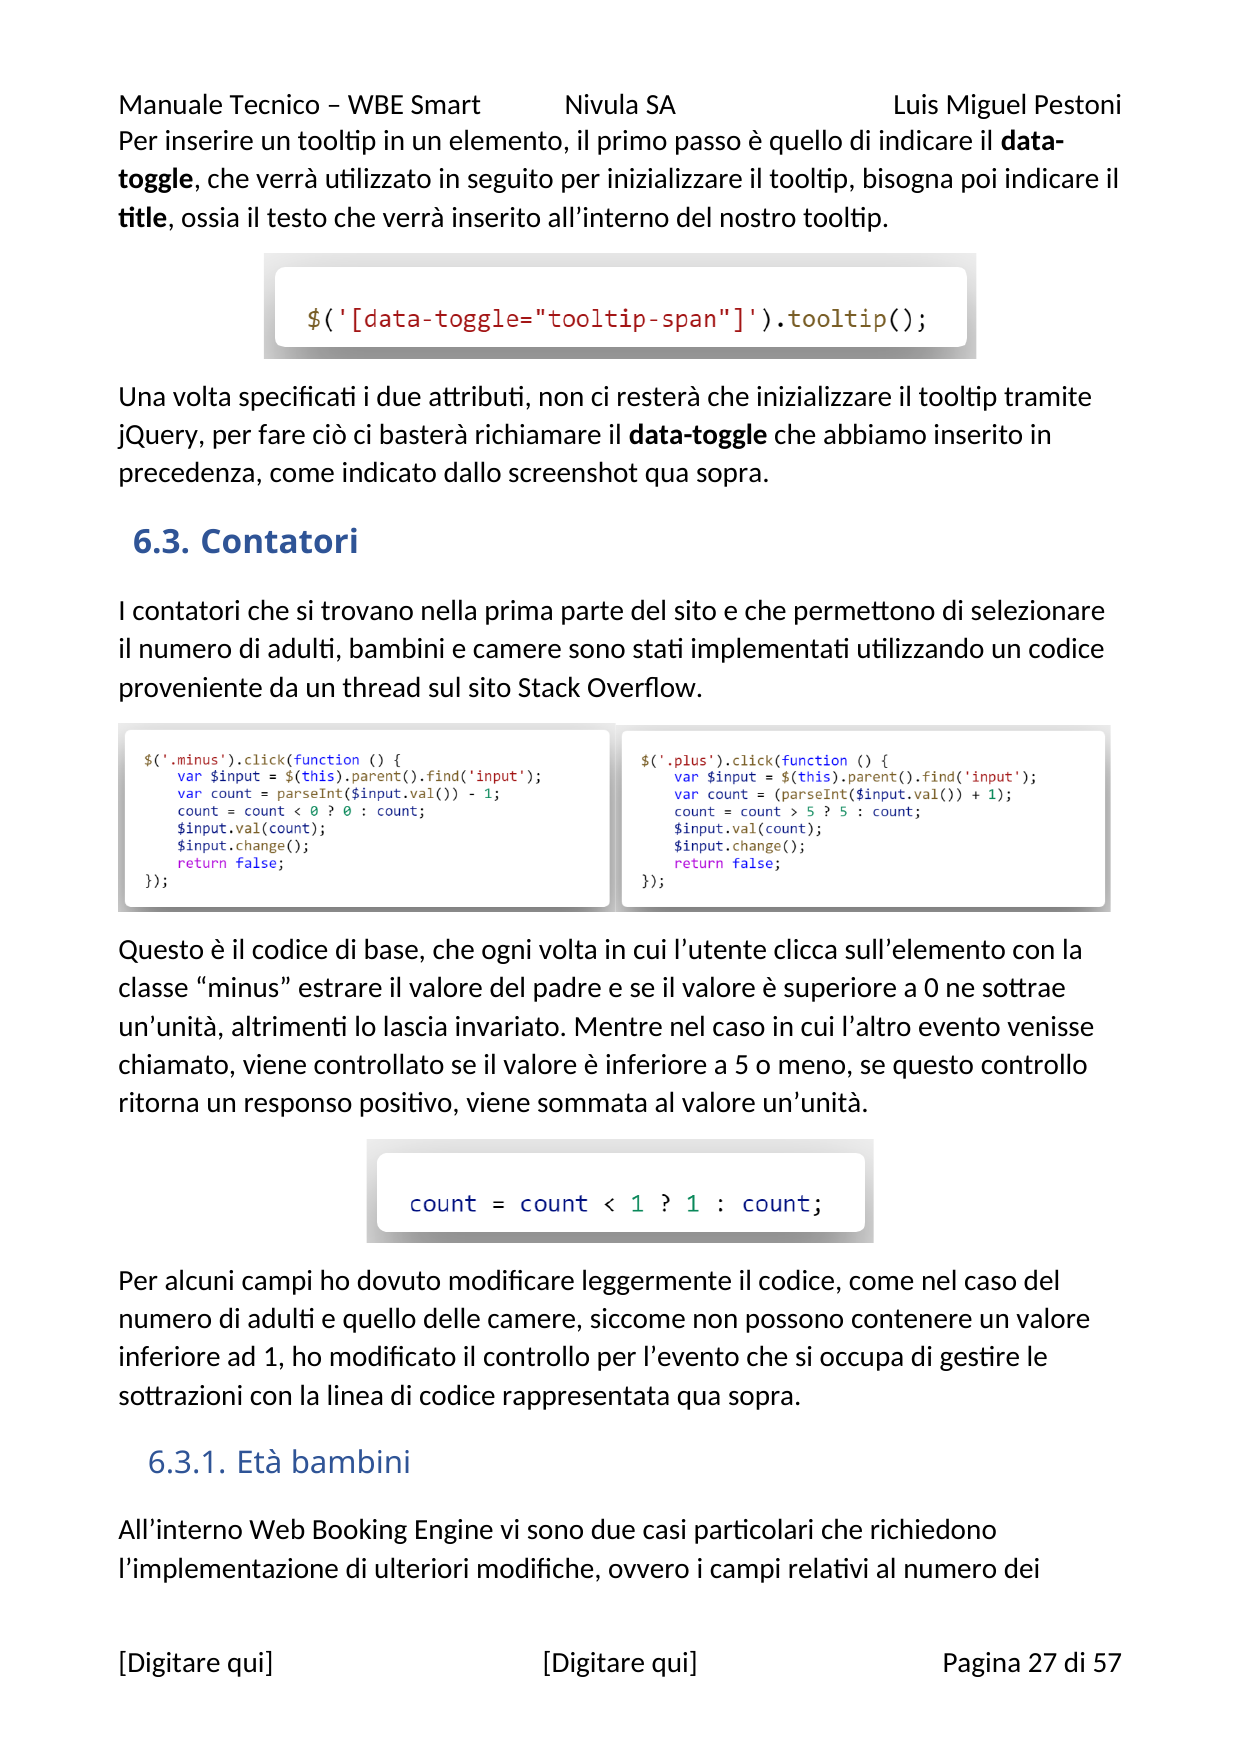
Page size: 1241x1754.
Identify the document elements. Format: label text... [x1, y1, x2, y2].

text Una volta specificati i due attributi, non ci resterà che inizializzare il tooltip tramite jQuery, per fare ciò ci basterà richiamare il data-toggle che abbiamo inserito in precedenza, come indicato dallo screenshot qua sopra. [118, 378, 1122, 490]
subtitle Età bambini [148, 1440, 1122, 1483]
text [118, 1511, 1122, 1585]
text I contatori che si trovano nella prima parte del sito e che permettono di selezionare il numero di adulti, bambini e camere sono stati implementati utilizzando un codice proveniente da un thread sul sito Stack Overflow. [118, 592, 1122, 704]
subtitle Contatori [133, 518, 1122, 563]
picture [118, 723, 1111, 912]
picture [263, 253, 977, 359]
text Per alcuni campi ho dovuto modificare leggermente il codice, come nel caso del numero di adulti e quello delle camere, siccome non possono contenere un valore inferiore ad 1, ho modificato il controllo per l’evento che si occupa di gestire le sottrazioni con la linea di codice rappresentata qua sopra. [118, 1262, 1122, 1413]
text Per inserire un tooltip in un elemento, il primo passo è quello di indicare il data-toggle, che verrà utilizzato in seguito per inizializzare il tooltip, bisogna poi indicare il title, ossia il testo che verrà inserito all’interno del nostro tooltip. [118, 122, 1122, 234]
picture [366, 1139, 874, 1243]
text Questo è il codice di base, che ogni volta in cui l’utente clicca sull’elemento con la classe “minus” estrare il valore del padre e se il valore è superiore a 0 ne sottrae un’unità, altrimenti lo lascia invariato. Mentre nel caso in cui l’altro evento venisse chiamato, viene controllato se il valore è inferiore a 5 o meno, se questo controllo ritorna un responso positivo, viene sommata al valore un’unità. [118, 931, 1122, 1120]
